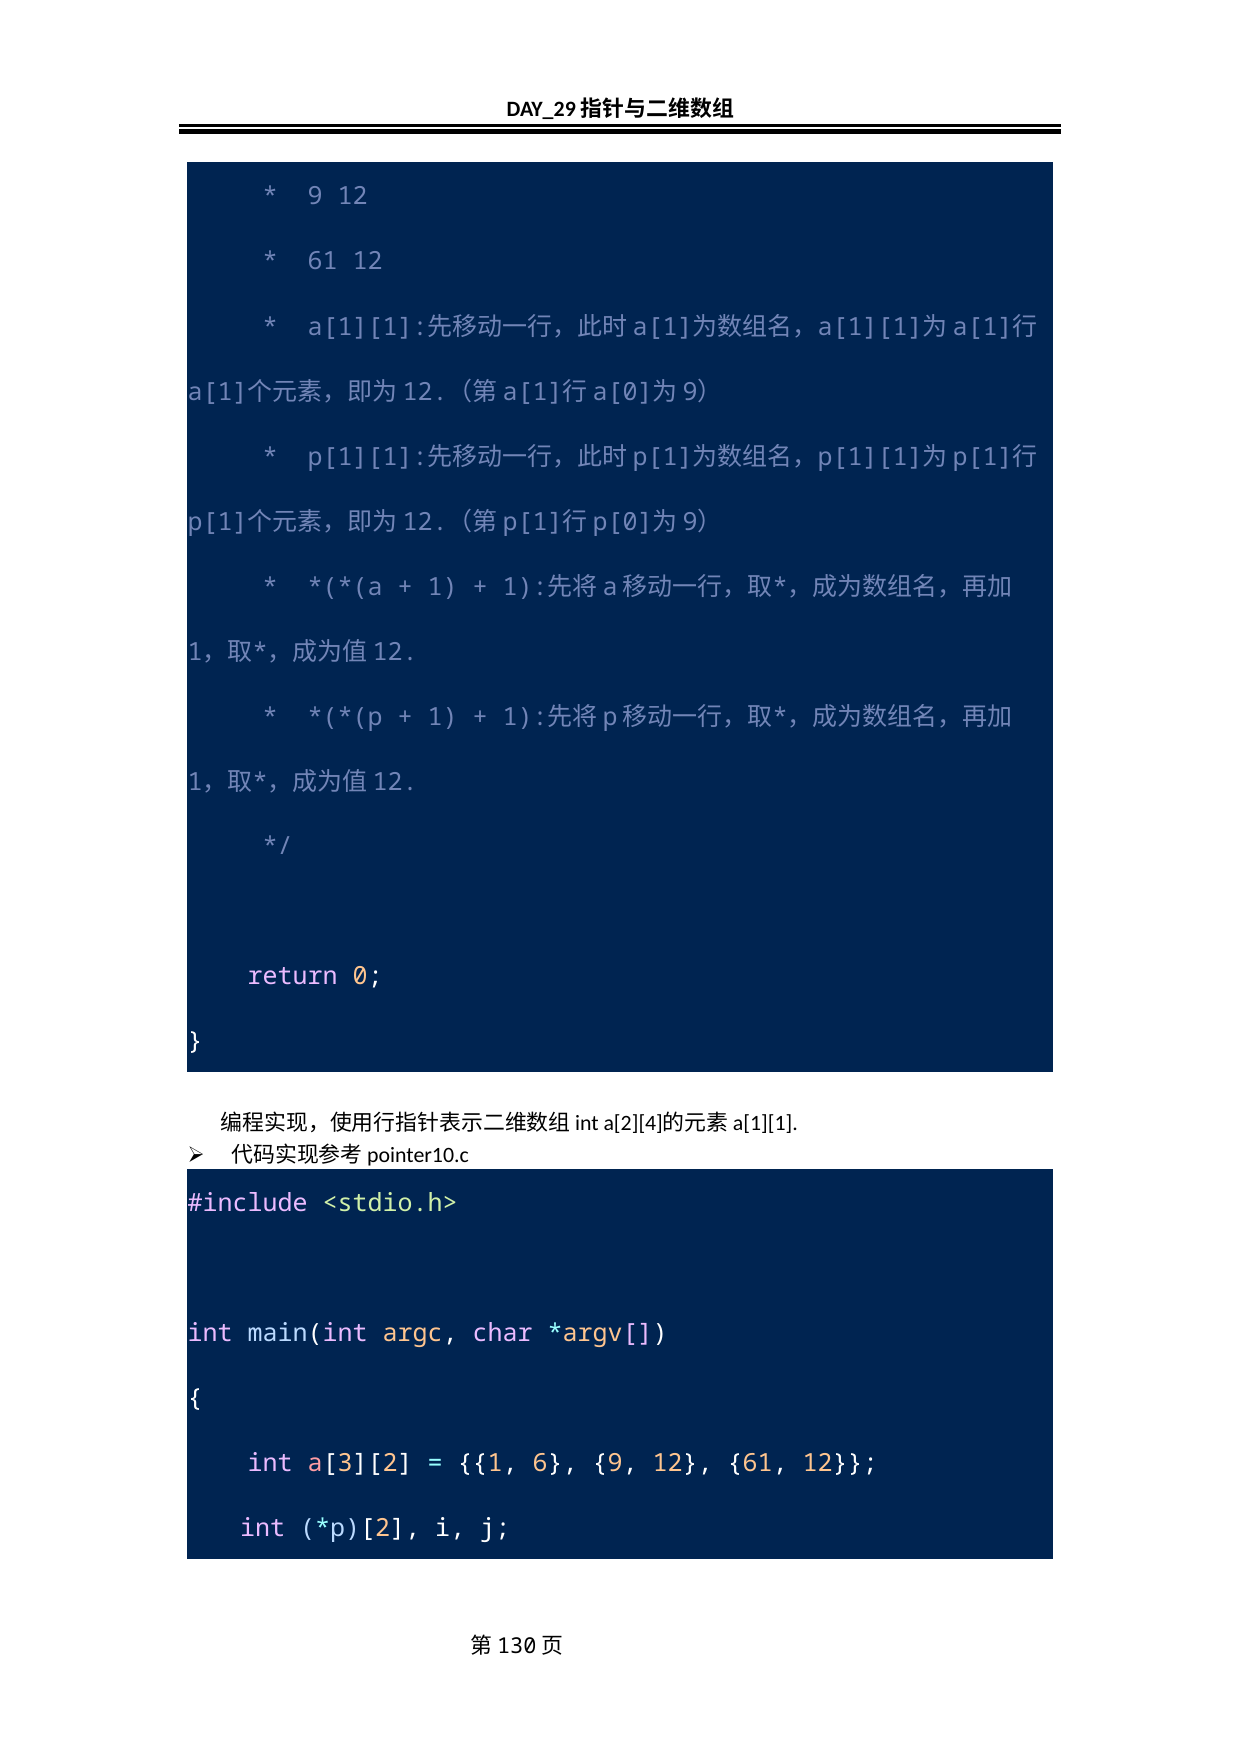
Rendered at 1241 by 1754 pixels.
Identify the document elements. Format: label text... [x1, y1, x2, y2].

text * 9 12 [187, 162, 1053, 227]
text */ [187, 812, 1053, 877]
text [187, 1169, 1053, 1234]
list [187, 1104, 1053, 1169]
text } [187, 1007, 1053, 1072]
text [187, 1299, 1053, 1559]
text return 0; [187, 942, 1053, 1007]
text * a[1][1]:先移动一行，此时a[1]为数组名，a[1][1]为a[1]行a[1]个元素，即为12.（第a[1]行a[0]为9） [187, 292, 1053, 422]
text * 61 12 [187, 227, 1053, 292]
text * *(*(p + 1) + 1):先将p移动一行，取*，成为数组名，再加1，取*，成为值12. [187, 682, 1053, 812]
text * *(*(a + 1) + 1):先将a移动一行，取*，成为数组名，再加1，取*，成为值12. [187, 552, 1053, 682]
text * p[1][1]:先移动一行，此时p[1]为数组名，p[1][1]为p[1]行p[1]个元素，即为12.（第p[1]行p[0]为9） [187, 422, 1053, 552]
